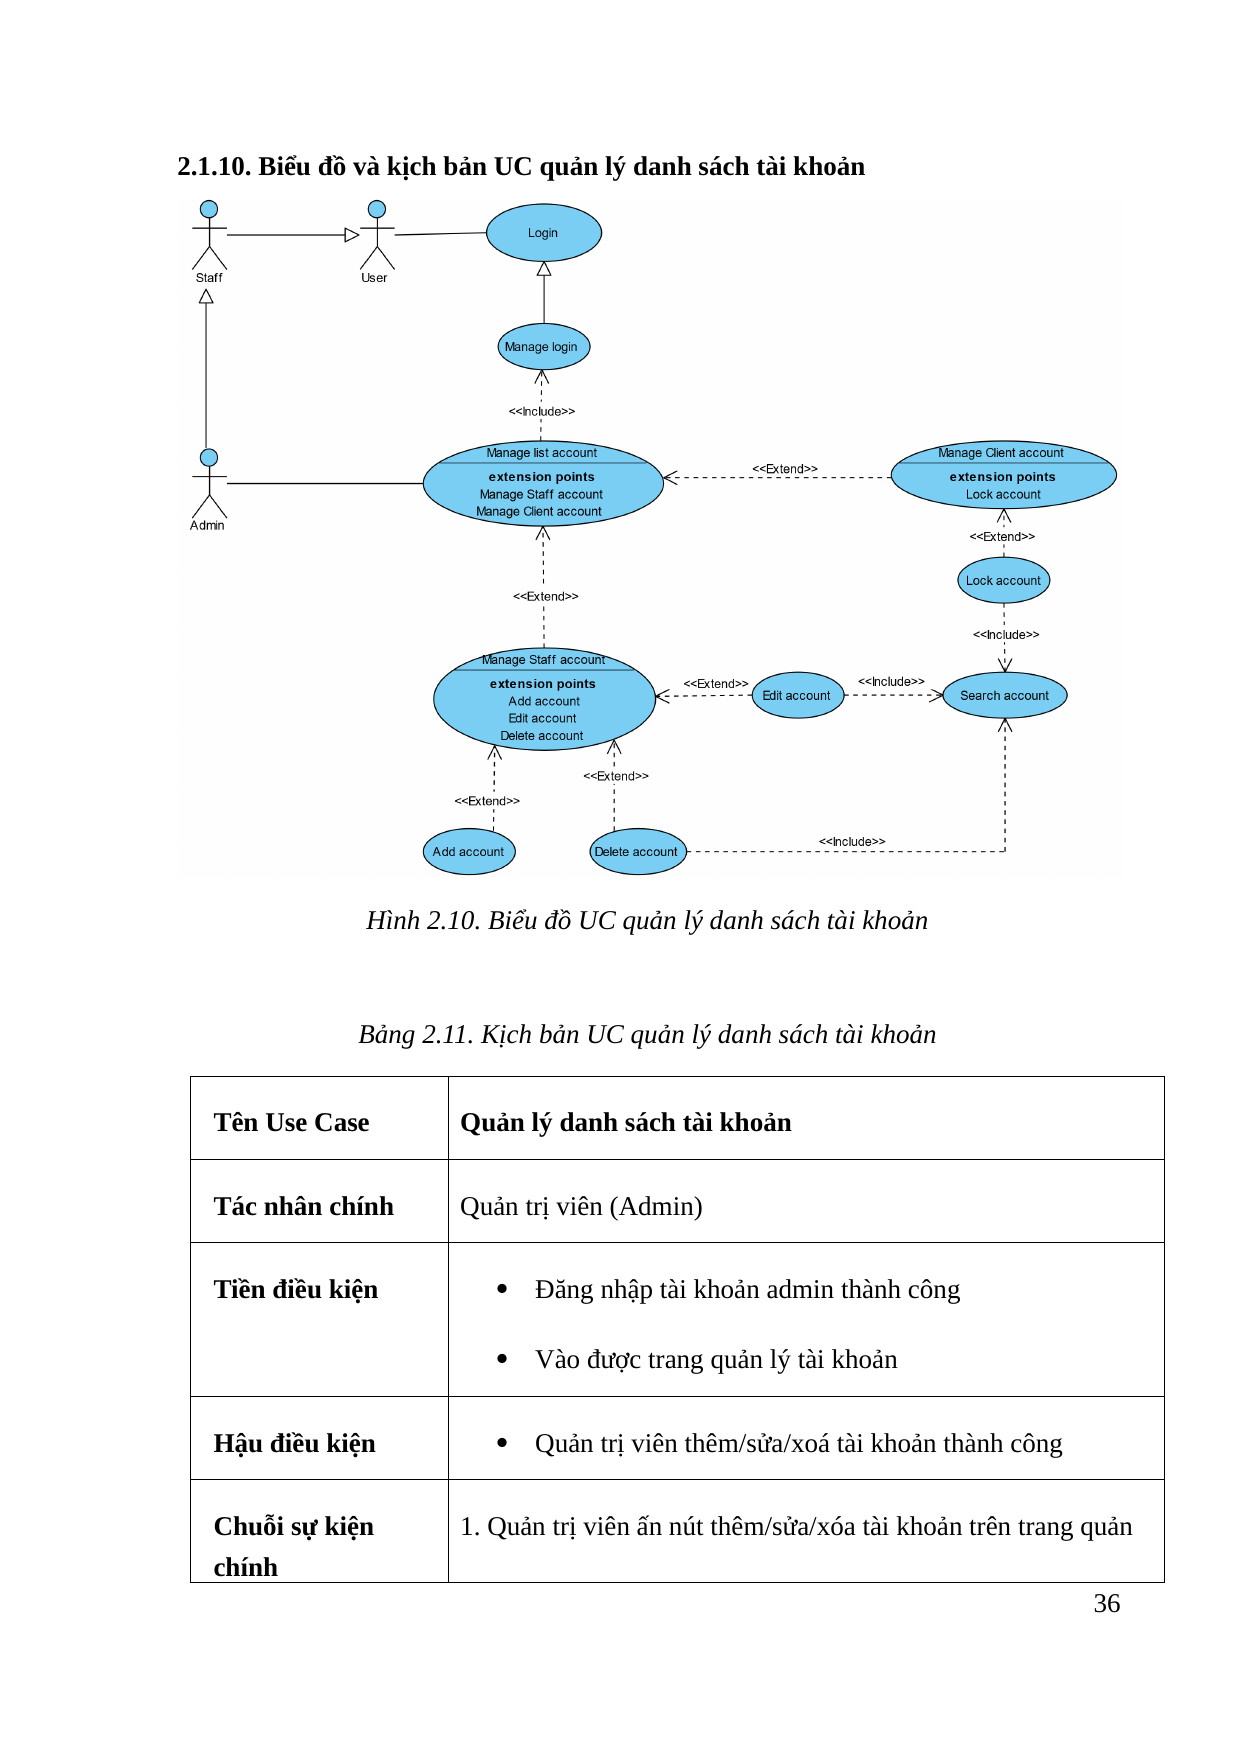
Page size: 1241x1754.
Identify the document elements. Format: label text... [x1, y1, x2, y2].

table_cell Tiền điều kiện [191, 1243, 448, 1396]
table_cell Hậu điều kiện [191, 1397, 448, 1479]
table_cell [449, 1480, 1164, 1582]
text Bảng 2.11. Kịch bản UC quản lý danh sách tài khoản [177, 1018, 1120, 1049]
table_cell Đăng nhập tài khoản admin thành công Vào được trang quản lý tài khoản [449, 1243, 1164, 1396]
subtitle 2.1.10. Biểu đồ và kịch bản UC quản lý danh sách tài khoản [177, 150, 1120, 181]
table_cell Chuỗi sự kiện chính [191, 1480, 448, 1582]
table_cell Quản trị viên thêm/sửa/xoá tài khoản thành công [449, 1397, 1164, 1479]
table_cell Quản trị viên (Admin) [449, 1160, 1164, 1242]
table_cell Tác nhân chính [191, 1160, 448, 1242]
table_header Tên Use Case [191, 1077, 448, 1159]
table_header Quản lý danh sách tài khoản [449, 1077, 1164, 1159]
text Hình 2.10. Biểu đồ UC quản lý danh sách tài khoản [177, 904, 1120, 935]
picture [177, 198, 1121, 879]
